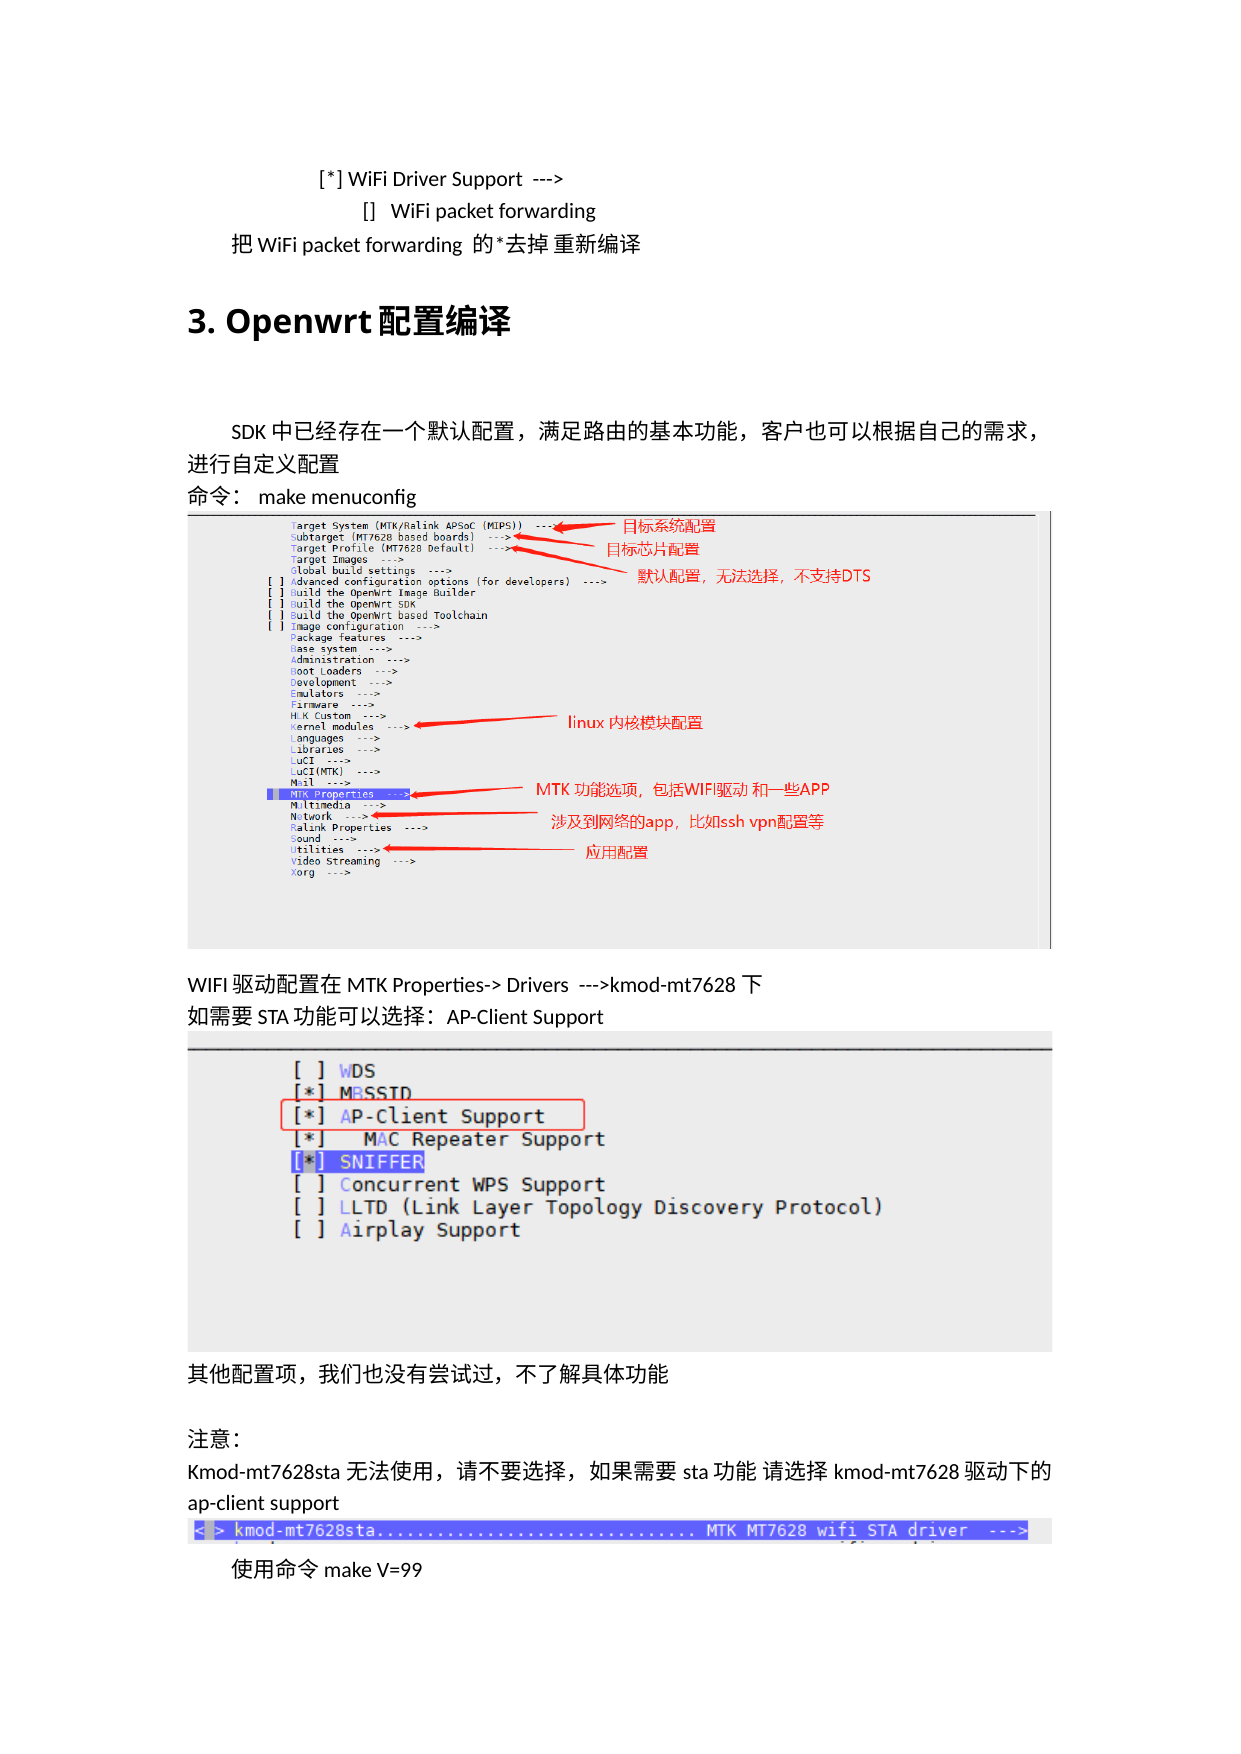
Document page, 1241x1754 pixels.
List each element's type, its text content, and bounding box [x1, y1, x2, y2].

text [] WiFi packet forwarding [187, 194, 1053, 227]
text 把WiFi packet forwarding 的*去掉 重新编译 [187, 227, 1053, 259]
text 注意： [187, 1421, 1053, 1454]
text 如需要STA功能可以选择：AP-Client Support [187, 999, 1053, 1031]
text [*] WiFi Driver Support ---> [187, 162, 1053, 194]
text 使用命令 make V=99 [187, 1551, 1053, 1584]
text WIFI驱动配置在 MTK Properties-> Drivers --->kmod-mt7628 下 [187, 966, 1053, 999]
text Kmod-mt7628sta 无法使用，请不要选择，如果需要sta功能 请选择kmod-mt7628驱动下的ap-client support [187, 1454, 1053, 1519]
text 命令： make menuconfig [187, 479, 1053, 511]
text 其他配置项，我们也没有尝试过，不了解具体功能 [187, 1356, 1053, 1389]
text SDK中已经存在一个默认配置，满足路由的基本功能，客户也可以根据自己的需求，进行自定义配置 [187, 414, 1053, 479]
picture [187, 1031, 1053, 1352]
picture [187, 511, 1053, 949]
subtitle Openwrt配置编译 [187, 287, 1053, 352]
picture [187, 1518, 1052, 1544]
